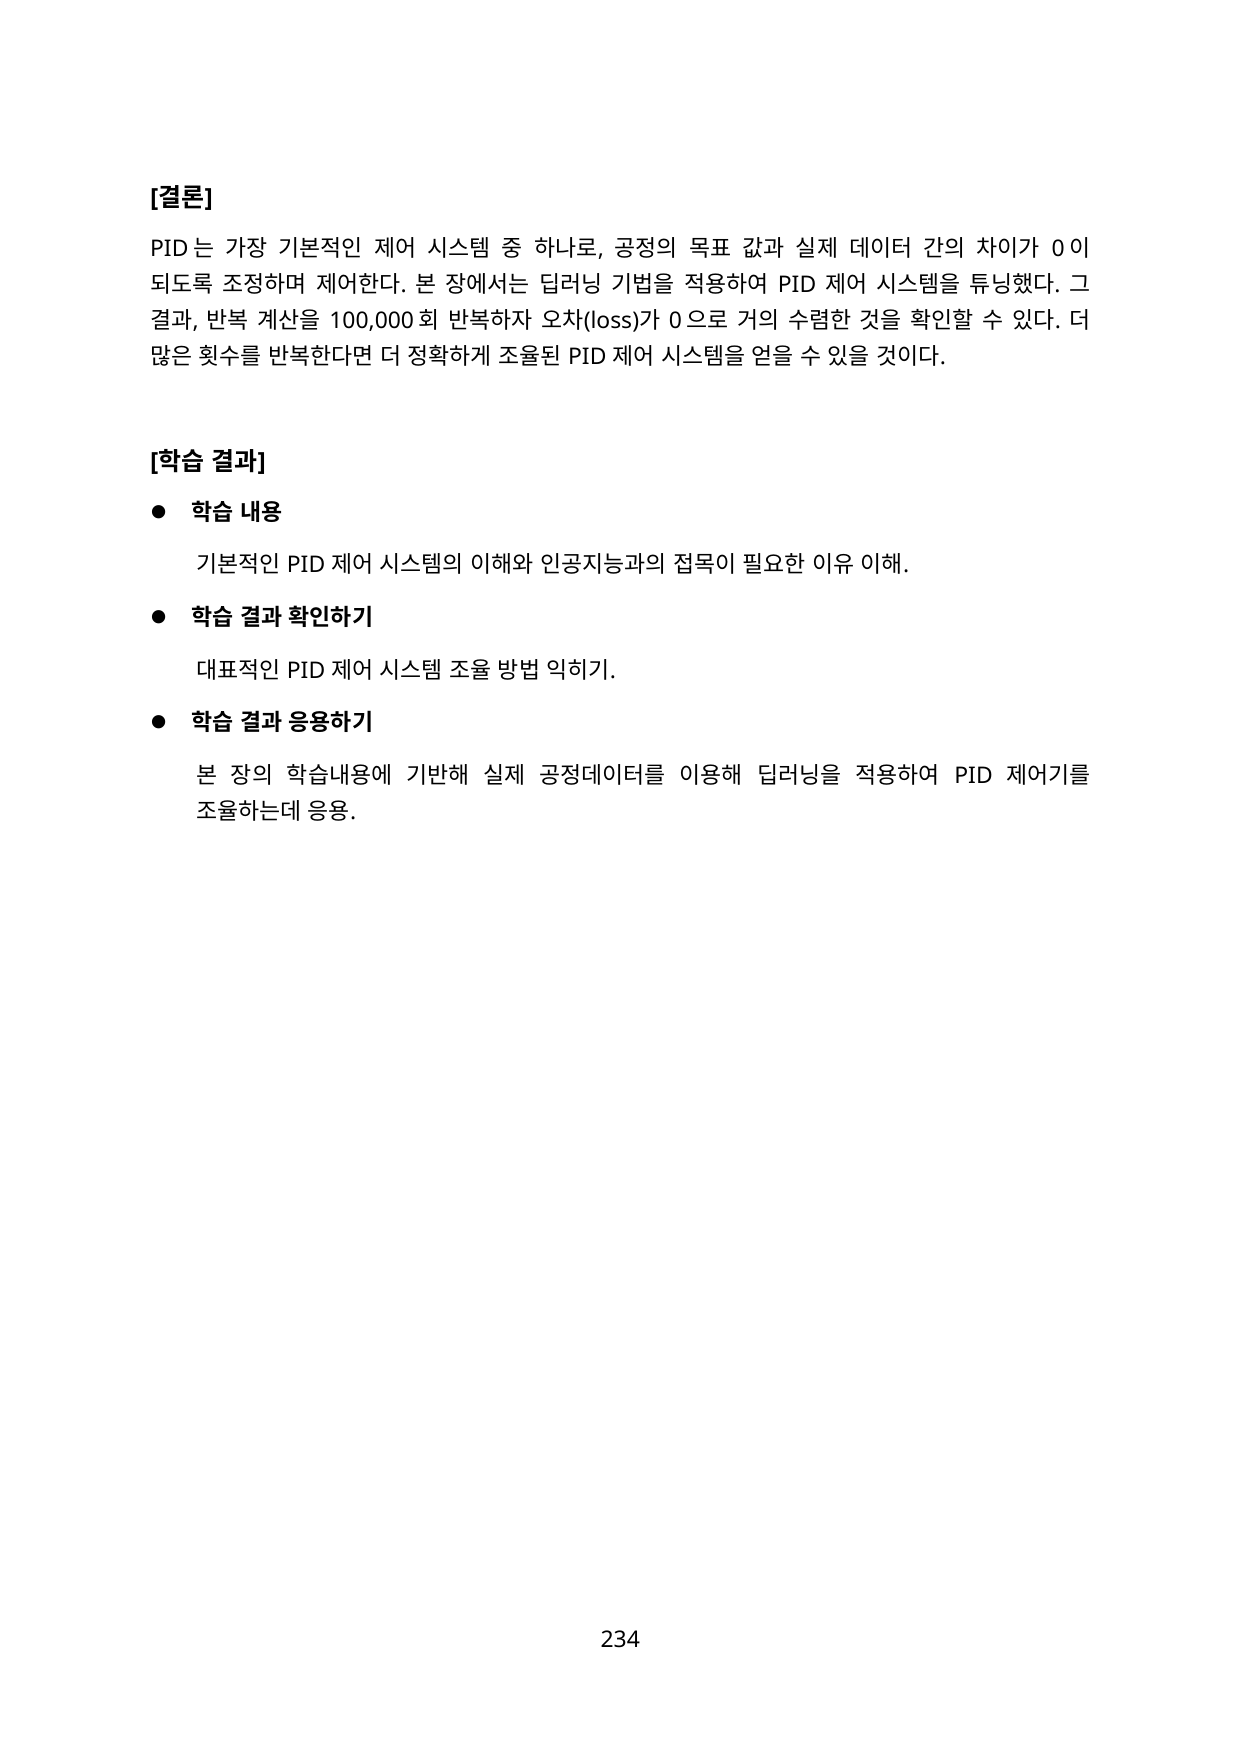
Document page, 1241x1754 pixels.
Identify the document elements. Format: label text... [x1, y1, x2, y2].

text 학습 내용 [150, 494, 1090, 527]
text 학습 결과 응용하기 [150, 704, 1090, 737]
text 기본적인 PID 제어 시스템의 이해와 인공지능과의 접목이 필요한 이유 이해. [196, 546, 1090, 580]
text 학습 결과 확인하기 [150, 599, 1090, 632]
subtitle [학습 결과] [150, 441, 1090, 477]
text PID는 가장 기본적인 제어 시스템 중 하나로, 공정의 목표 값과 실제 데이터 간의 차이가 0이 되도록 조정하며 제어한다. 본 장에서는 딥러닝 기법을 적용하여 PID 제어 시스템을 튜닝했다. 그 결과, 반복 계산을 100,000회 반복하자 오차(loss)가 0으로 거의 수렴한 것을 확인할 수 있다. 더 많은 횟수를 반복한다면 더 정확하게 조율된 PID 제어 시스템을 얻을 수 있을 것이다. [150, 230, 1090, 371]
text 본 장의 학습내용에 기반해 실제 공정데이터를 이용해 딥러닝을 적용하여 PID 제어기를 조율하는데 응용. [196, 757, 1090, 826]
text 대표적인 PID 제어 시스템 조율 방법 익히기. [196, 651, 1090, 685]
subtitle [결론] [150, 177, 1090, 213]
